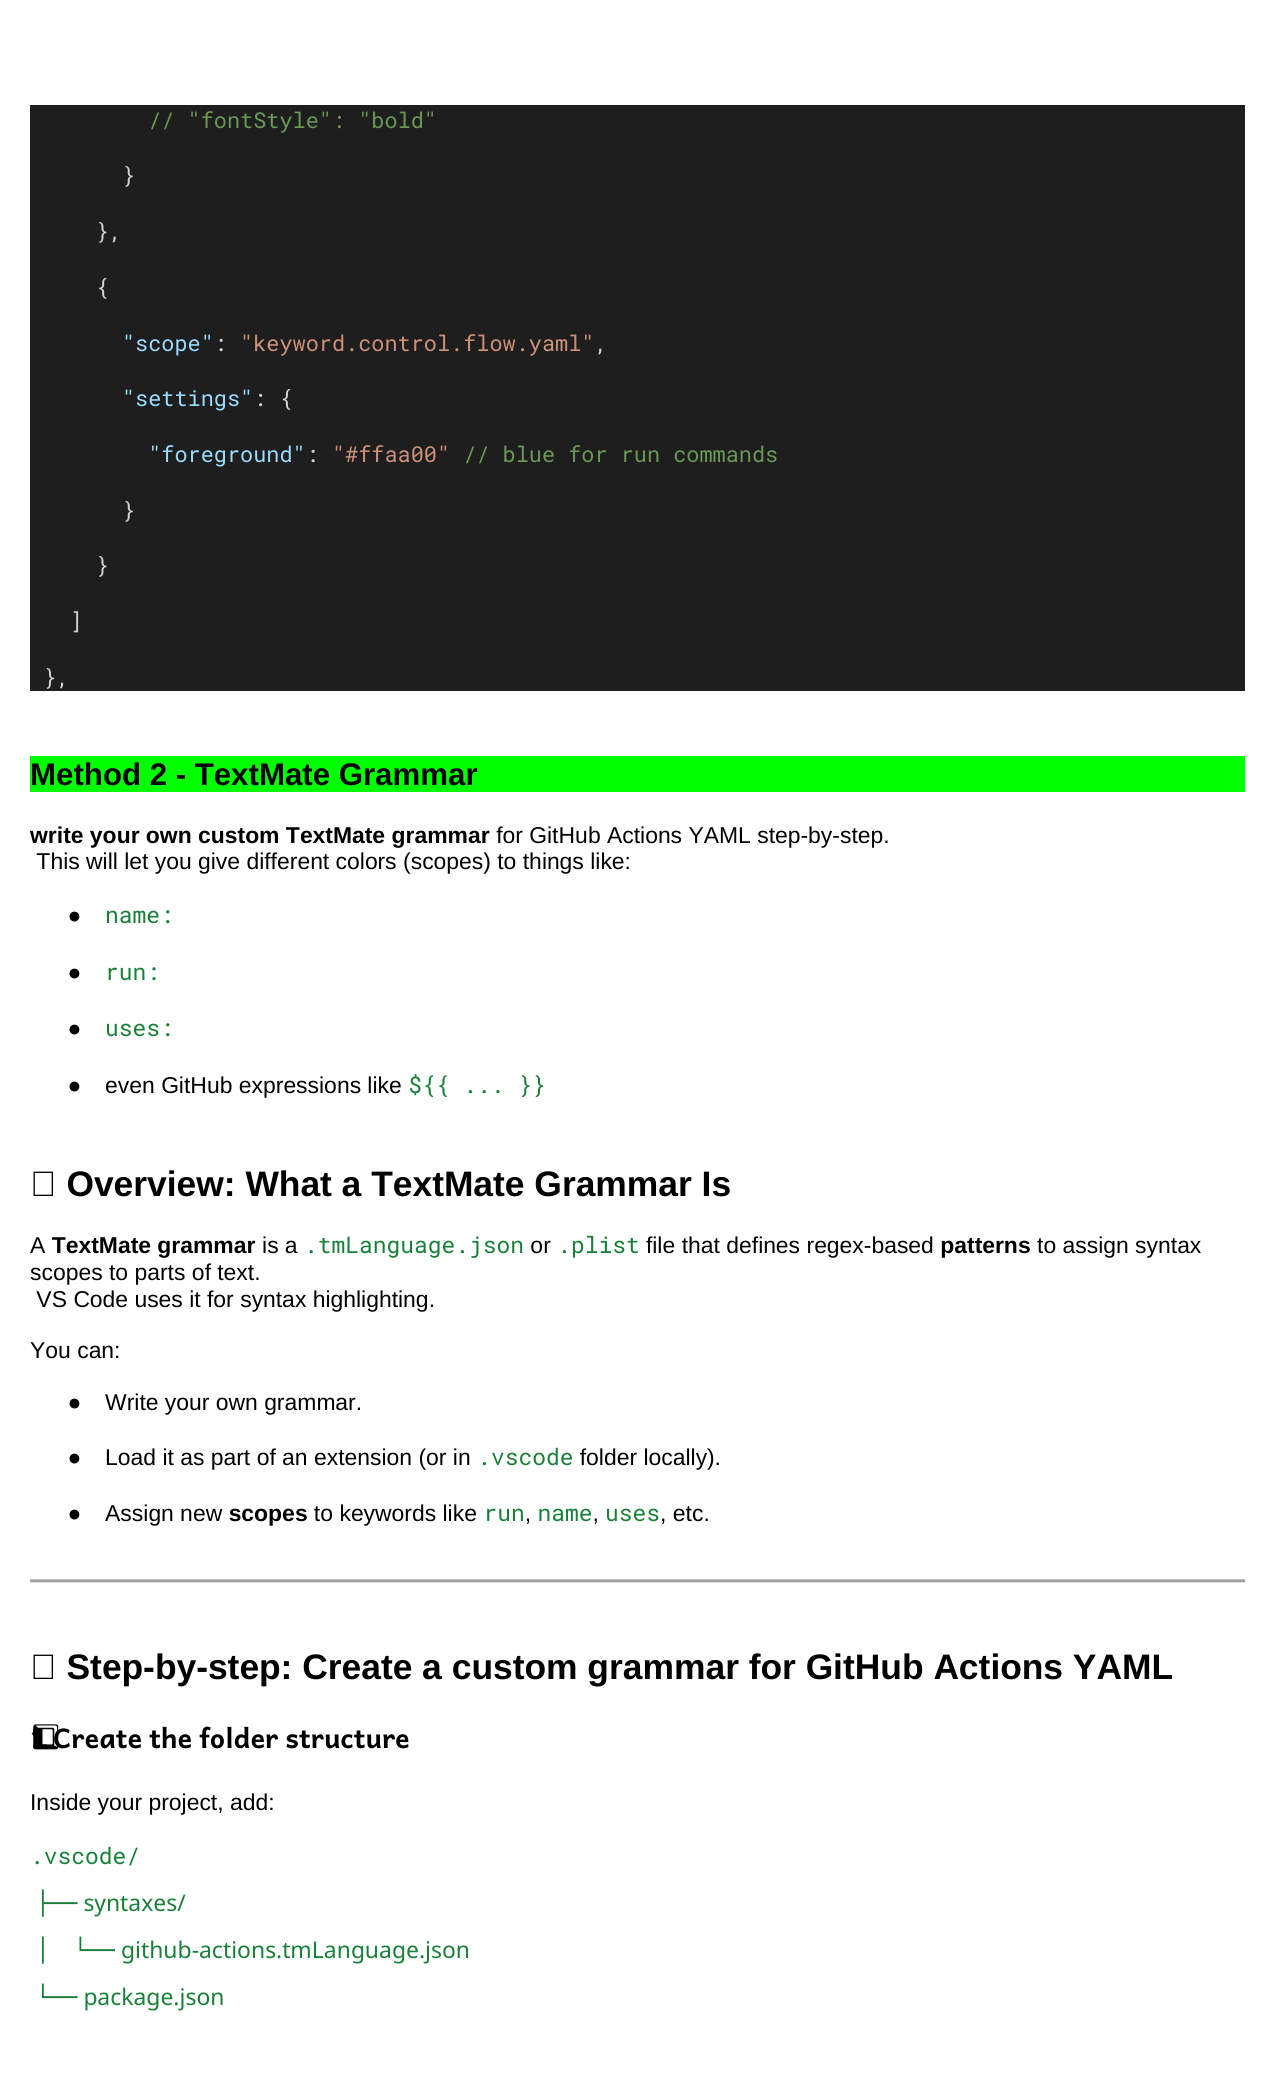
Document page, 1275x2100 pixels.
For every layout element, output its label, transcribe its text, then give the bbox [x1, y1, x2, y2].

text ├── syntaxes/ [30, 1887, 1245, 1918]
subtitle 🧠 Step-by-step: Create a custom grammar for GitHub Actions YAML [30, 1646, 1245, 1687]
text }, [30, 217, 1245, 246]
text │ └── github-actions.tmLanguage.json [30, 1934, 1245, 1965]
text You can: [30, 1337, 1245, 1363]
text } [30, 551, 1245, 580]
text .vscode/ [30, 1841, 1245, 1871]
text ] [30, 607, 1245, 636]
list run: [67, 956, 1245, 1013]
subtitle Method 2 - TextMate Grammar [30, 756, 1245, 792]
text // "fontStyle": "bold" [30, 105, 1245, 134]
list Write your own grammar. [67, 1388, 1245, 1441]
text └── package.json [30, 1981, 1245, 2012]
subtitle 1️⃣ Create the folder structure [30, 1716, 1245, 1759]
text "settings": { [30, 384, 1245, 413]
list name: [67, 900, 1245, 956]
text write your own custom TextMate grammar for GitHub Actions YAML step-by-step. This will let you give different colors (scopes) to things like: [30, 822, 1245, 875]
text { [30, 272, 1245, 301]
text } [30, 495, 1245, 524]
text "foreground": "#ffaa00" // blue for run commands [30, 439, 1245, 468]
list Assign new scopes to keywords like run, name, uses, etc. [67, 1498, 1245, 1554]
text Inside your project, add: [30, 1789, 1245, 1816]
list even GitHub expressions like ${{ ... }} [67, 1069, 1245, 1126]
text } [30, 161, 1245, 190]
list uses: [67, 1013, 1245, 1069]
text A TextMate grammar is a .tmLanguage.json or .plist file that defines regex-based patterns to assign syntax scopes to parts of text. VS Code uses it for syntax highlighting. [30, 1229, 1245, 1312]
list Load it as part of an extension (or in .vscode folder locally). [67, 1441, 1245, 1498]
text }, [30, 662, 1245, 691]
text "scope": "keyword.control.flow.yaml", [30, 328, 1245, 357]
subtitle 🧩 Overview: What a TextMate Grammar Is [30, 1163, 1245, 1204]
